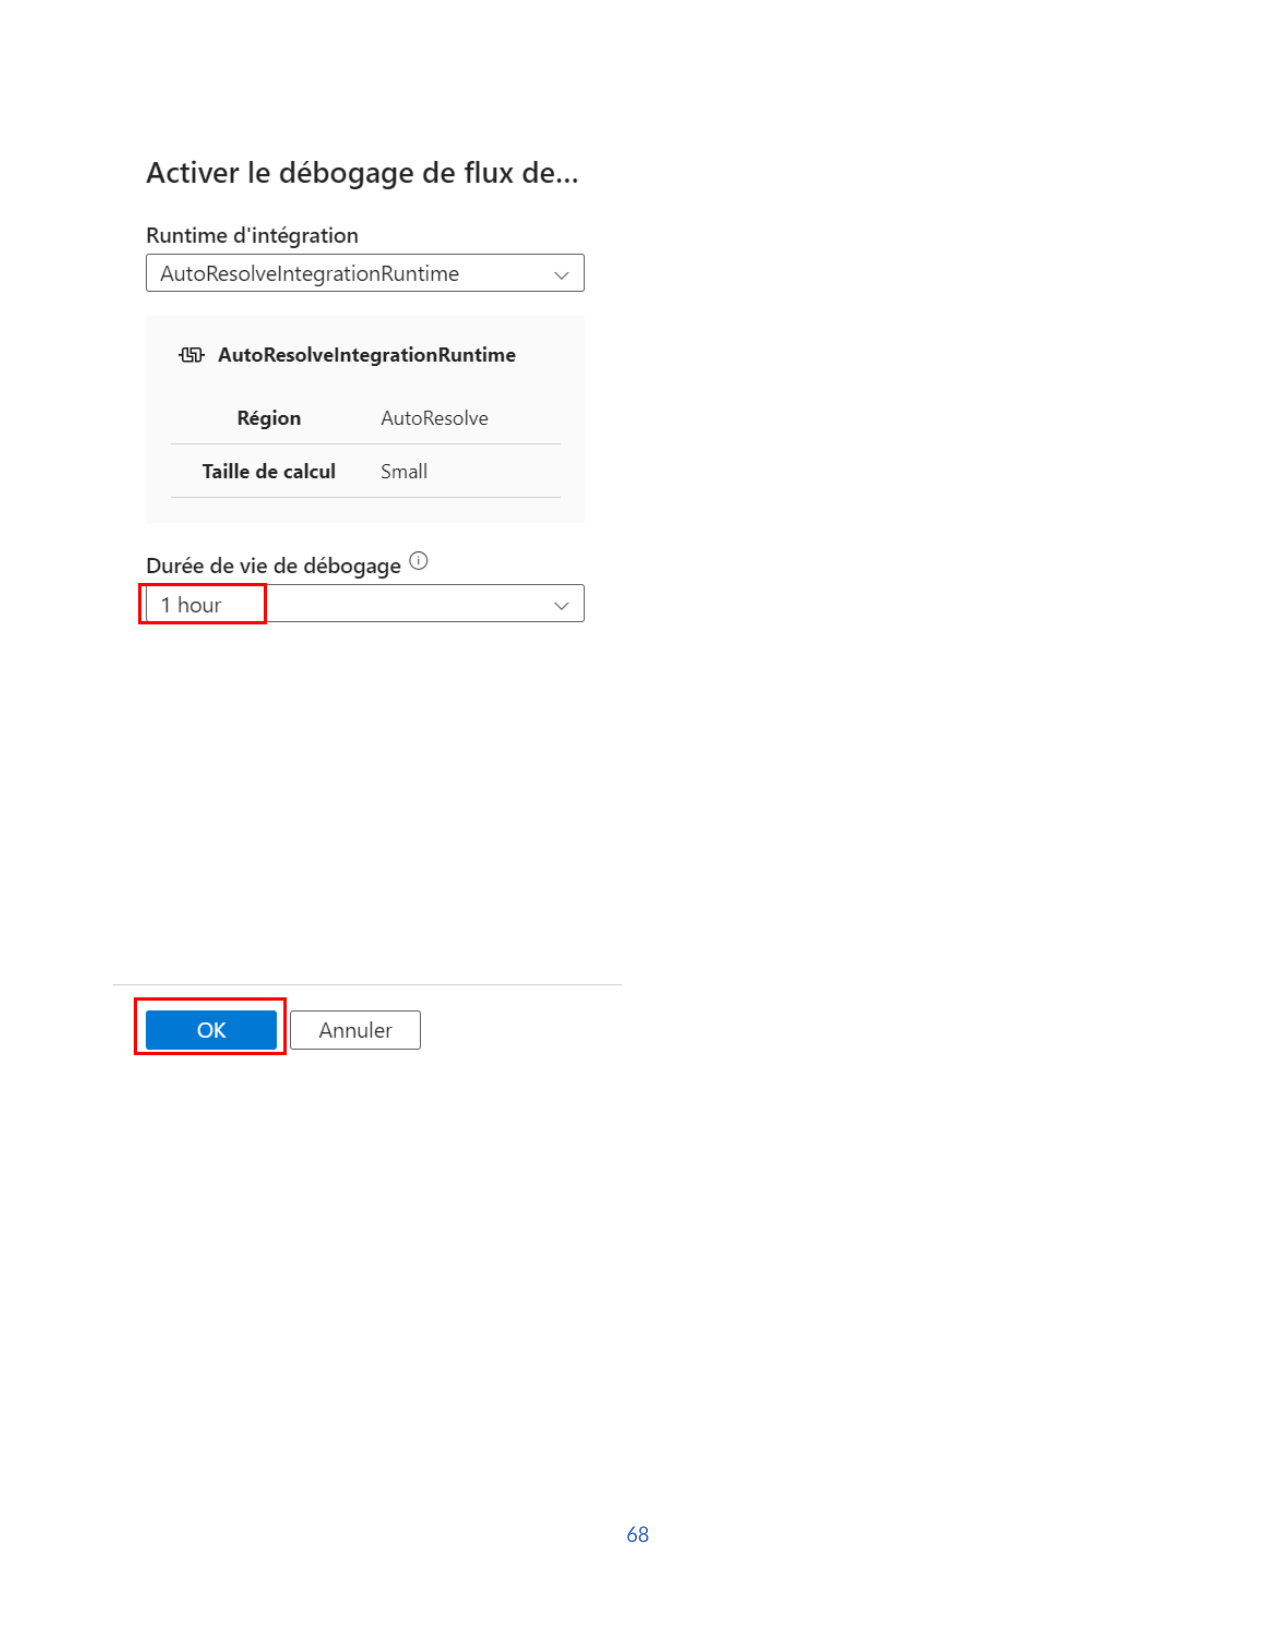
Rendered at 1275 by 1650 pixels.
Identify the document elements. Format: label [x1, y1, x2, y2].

picture [112, 150, 623, 1065]
